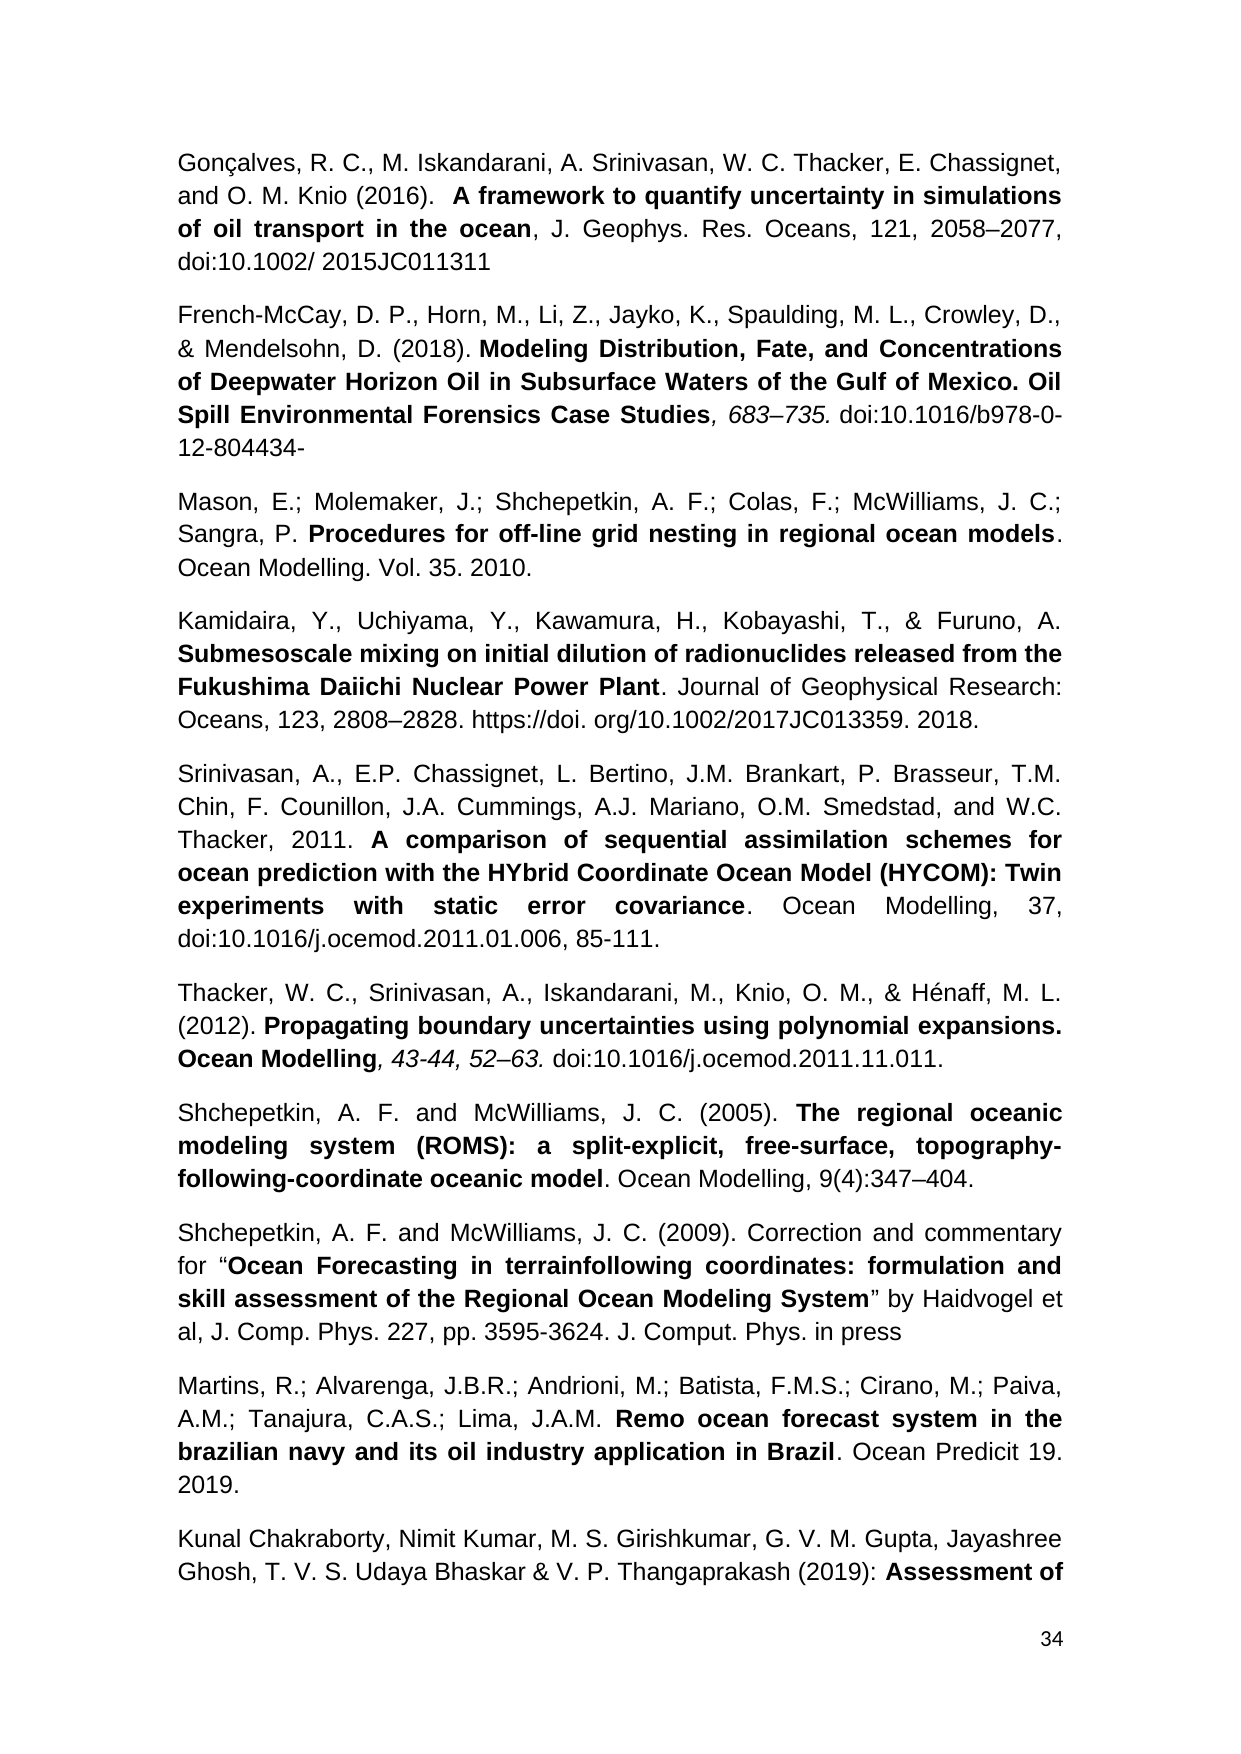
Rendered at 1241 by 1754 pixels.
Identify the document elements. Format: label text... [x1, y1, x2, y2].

text Mason, E.; Molemaker, J.; Shchepetkin, A. F.; Colas, F.; McWilliams, J. C.; Sangra, P. Procedures for off-line grid nesting in regional ocean models. Ocean Modelling. Vol. 35. 2010. [177, 548, 1063, 581]
text Shchepetkin, A. F. and McWilliams, J. C. (2009). Correction and commentary for “Ocean Forecasting in terrainfollowing coordinates: formulation and skill assessment of the Regional Ocean Modeling System” by Haidvogel et al, J. Comp. Phys. 227, pp. 3595-3624. J. Comput. Phys. in press [177, 1218, 1063, 1346]
text Kamidaira, Y., Uchiyama, Y., Kawamura, H., Kobayashi, T., & Furuno, A. Submesoscale mixing on initial dilution of radionuclides released from the Fukushima Daiichi Nuclear Power Plant. Journal of Geophysical Research: Oceans, 123, 2808–2828. https://doi. org/10.1002/2017JC013359. 2018. [177, 606, 1063, 734]
text Thacker, W. C., Srinivasan, A., Iskandarani, M., Knio, O. M., & Hénaff, M. L. (2012). Propagating boundary uncertainties using polynomial expansions. Ocean Modelling, 43-44, 52–63. doi:10.1016/j.ocemod.2011.11.011. [177, 1007, 1063, 1073]
text Martins, R.; Alvarenga, J.B.R.; Andrioni, M.; Batista, F.M.S.; Cirano, M.; Paiva, A.M.; Tanajura, C.A.S.; Lima, J.A.M. Remo ocean forecast system in the brazilian navy and its oil industry application in Brazil. Ocean Predicit 19. 2019. [177, 1371, 1063, 1499]
text Srinivasan, A., E.P. Chassignet, L. Bertino, J.M. Brankart, P. Brasseur, T.M. Chin, F. Counillon, J.A. Cummings, A.J. Mariano, O.M. Smedstad, and W.C. Thacker, 2011. A comparison of sequential assimilation schemes for ocean prediction with the HYbrid Coordinate Ocean Model (HYCOM): Twin experiments with static error covariance. Ocean Modelling, 37, doi:10.1016/j.ocemod.2011.01.006, 85-111. [177, 759, 1063, 953]
text French-McCay, D. P., Horn, M., Li, Z., Jayko, K., Spaulding, M. L., Crowley, D., & Mendelsohn, D. (2018). Modeling Distribution, Fate, and Concentrations of Deepwater Horizon Oil in Subsurface Waters of the Gulf of Mexico. Oil Spill Environmental Forensics Case Studies, 683–735. doi:10.1016/b978-0-12-804434- [177, 428, 1063, 461]
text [177, 1524, 1063, 1586]
text Shchepetkin, A. F. and McWilliams, J. C. (2005). The regional oceanic modeling system (ROMS): a split-explicit, free-surface, topography-following-coordinate oceanic model. Ocean Modelling, 9(4):347–404. [177, 1098, 1063, 1193]
text Gonçalves, R. C., M. Iskandarani, A. Srinivasan, W. C. Thacker, E. Chassignet, and O. M. Knio (2016). A framework to quantify uncertainty in simulations of oil transport in the ocean, J. Geophys. Res. Oceans, 121, 2058–2077, doi:10.1002/ 2015JC011311 [177, 148, 1063, 275]
